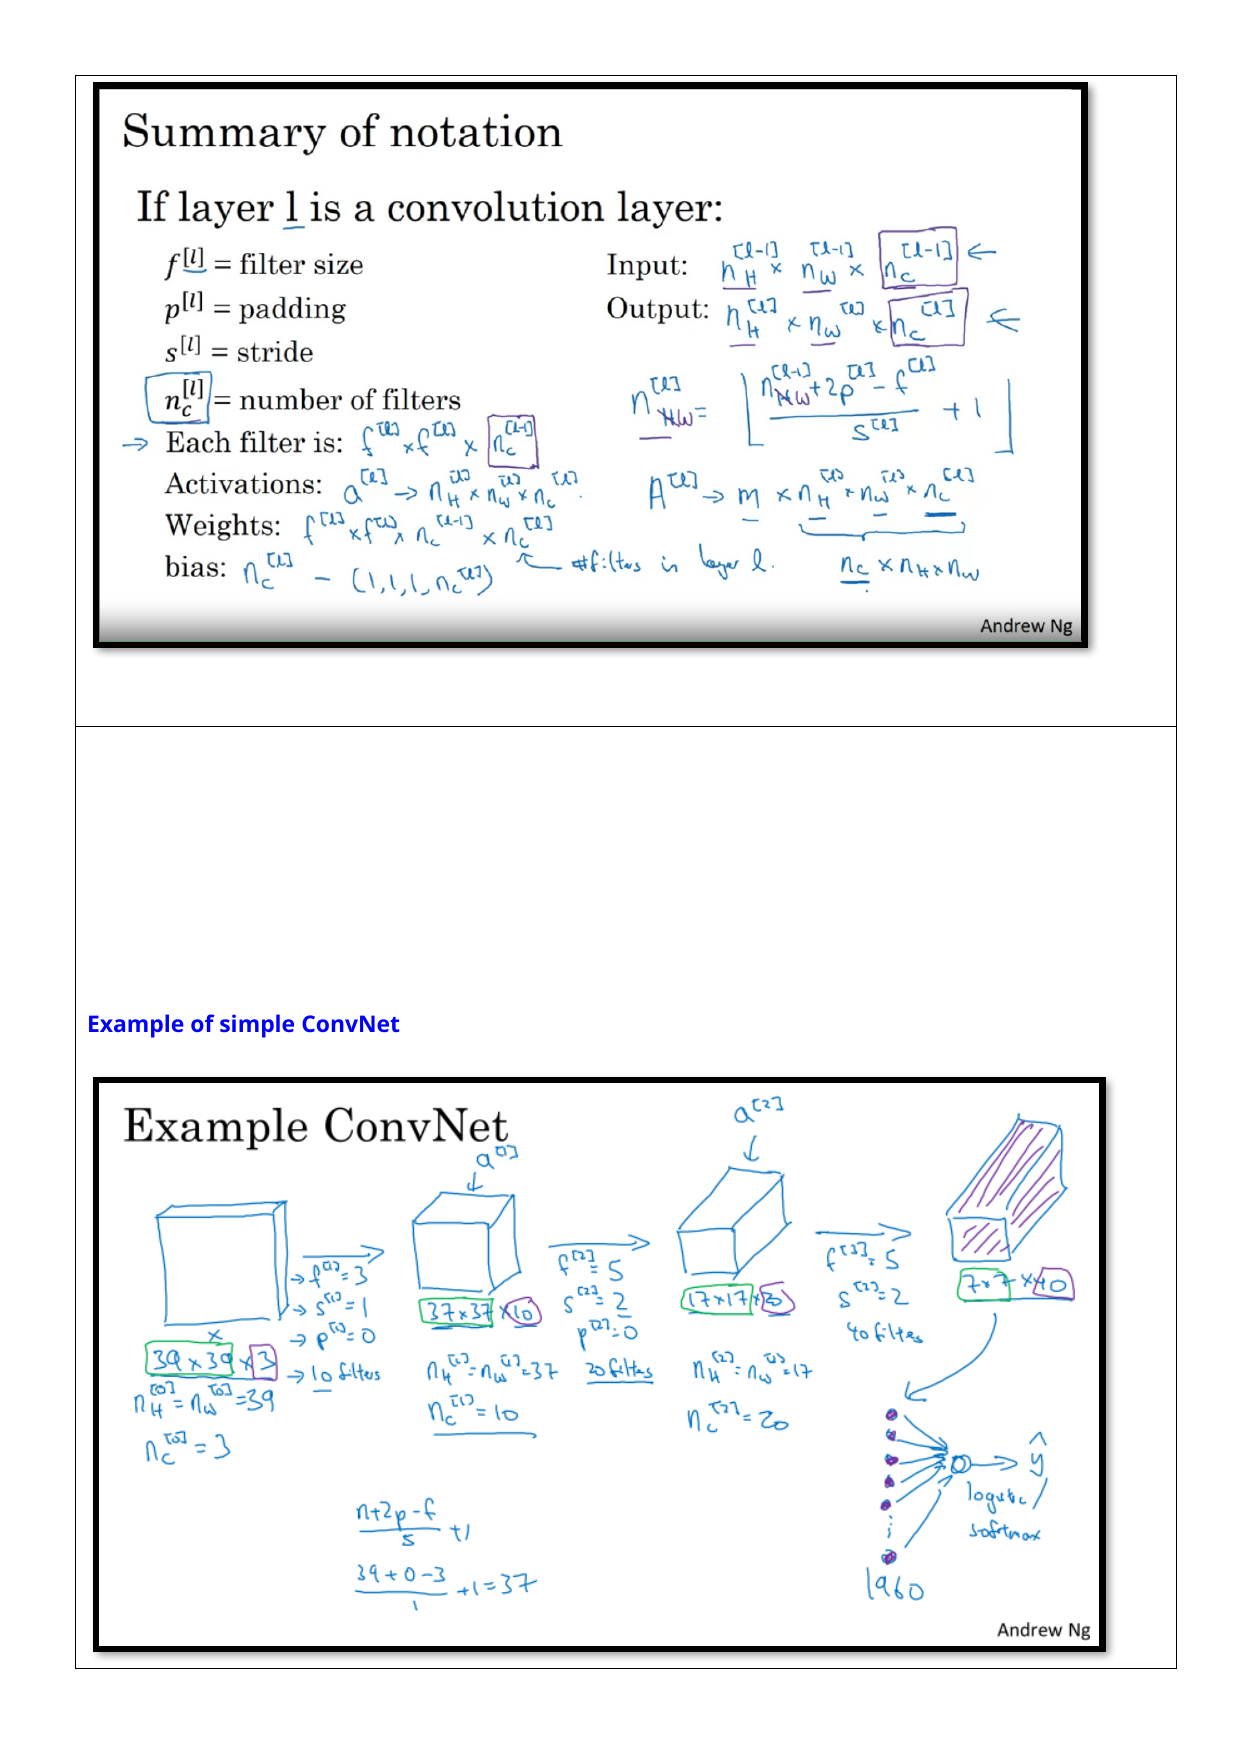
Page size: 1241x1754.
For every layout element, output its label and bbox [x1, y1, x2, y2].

table_cell [76, 727, 1176, 1668]
table_cell [76, 76, 1176, 726]
picture [99, 89, 1082, 642]
picture [99, 1083, 1099, 1646]
